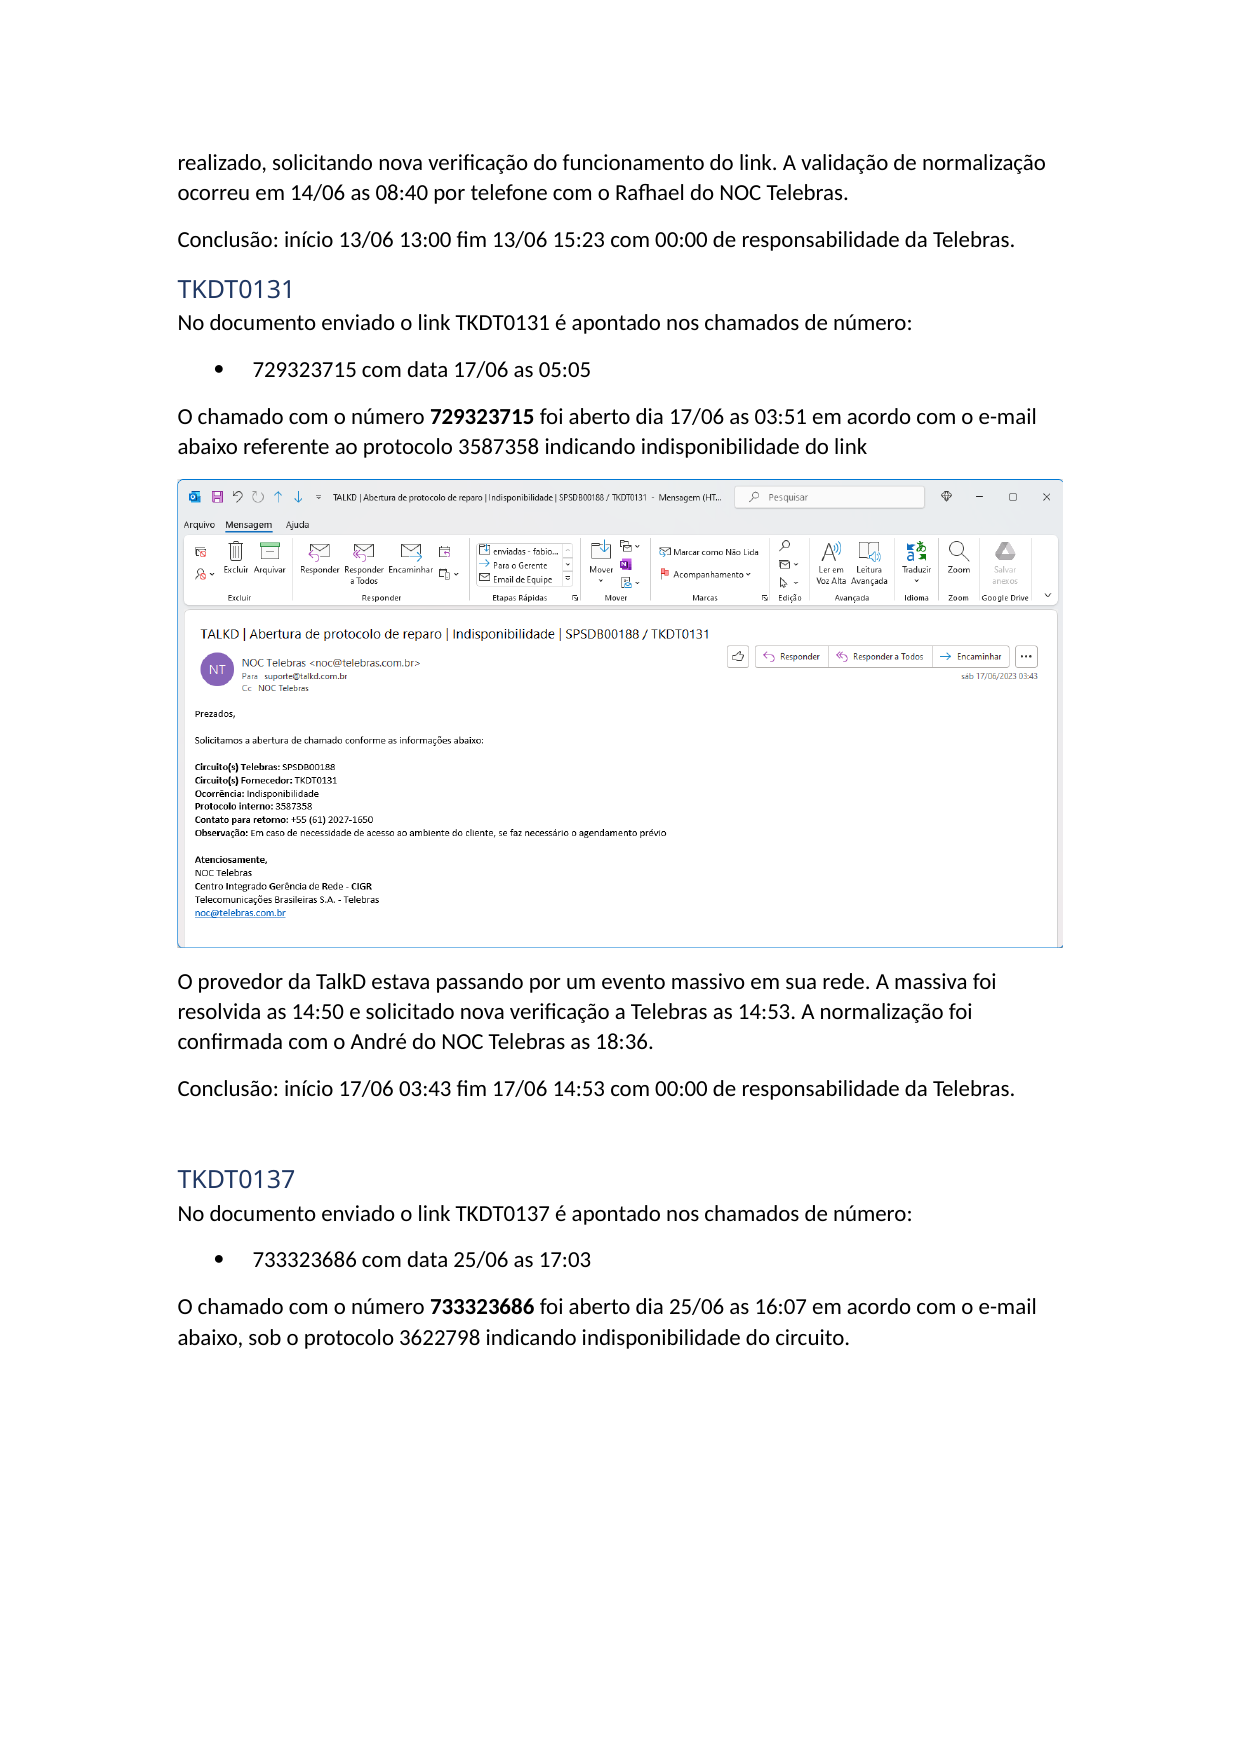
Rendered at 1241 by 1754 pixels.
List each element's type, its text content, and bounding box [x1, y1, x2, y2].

text O chamado com o número 729323715 foi aberto dia 17/06 as 03:51 em acordo com o e-mail abaixo referente ao protocolo 3587358 indicando indisponibilidade do link [177, 402, 1063, 460]
text O provedor da TalkD estava passando por um evento massivo em sua rede. A massiva foi resolvida as 14:50 e solicitado nova verificação a Telebras as 14:53. A normalização foi confirmada com o André do NOC Telebras as 18:36. [177, 967, 1063, 1055]
list 733323686 com data 25/06 as 17:03 [215, 1246, 1063, 1274]
text Conclusão: início 13/06 13:00 fim 13/06 15:23 com 00:00 de responsabilidade da Telebras. [177, 225, 1063, 253]
text No documento enviado o link TKDT0131 é apontado nos chamados de número: [177, 308, 1063, 336]
subtitle TKDT0131 [177, 272, 1063, 306]
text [177, 148, 1063, 206]
picture [177, 479, 1063, 948]
text O chamado com o número 733323686 foi aberto dia 25/06 as 16:07 em acordo com o e-mail abaixo, sob o protocolo 3622798 indicando indisponibilidade do circuito. [177, 1292, 1063, 1351]
text Conclusão: início 17/06 03:43 fim 17/06 14:53 com 00:00 de responsabilidade da Telebras. [177, 1074, 1063, 1102]
list 729323715 com data 17/06 as 05:05 [215, 355, 1063, 383]
text No documento enviado o link TKDT0137 é apontado nos chamados de número: [177, 1199, 1063, 1227]
subtitle TKDT0137 [177, 1162, 1063, 1196]
